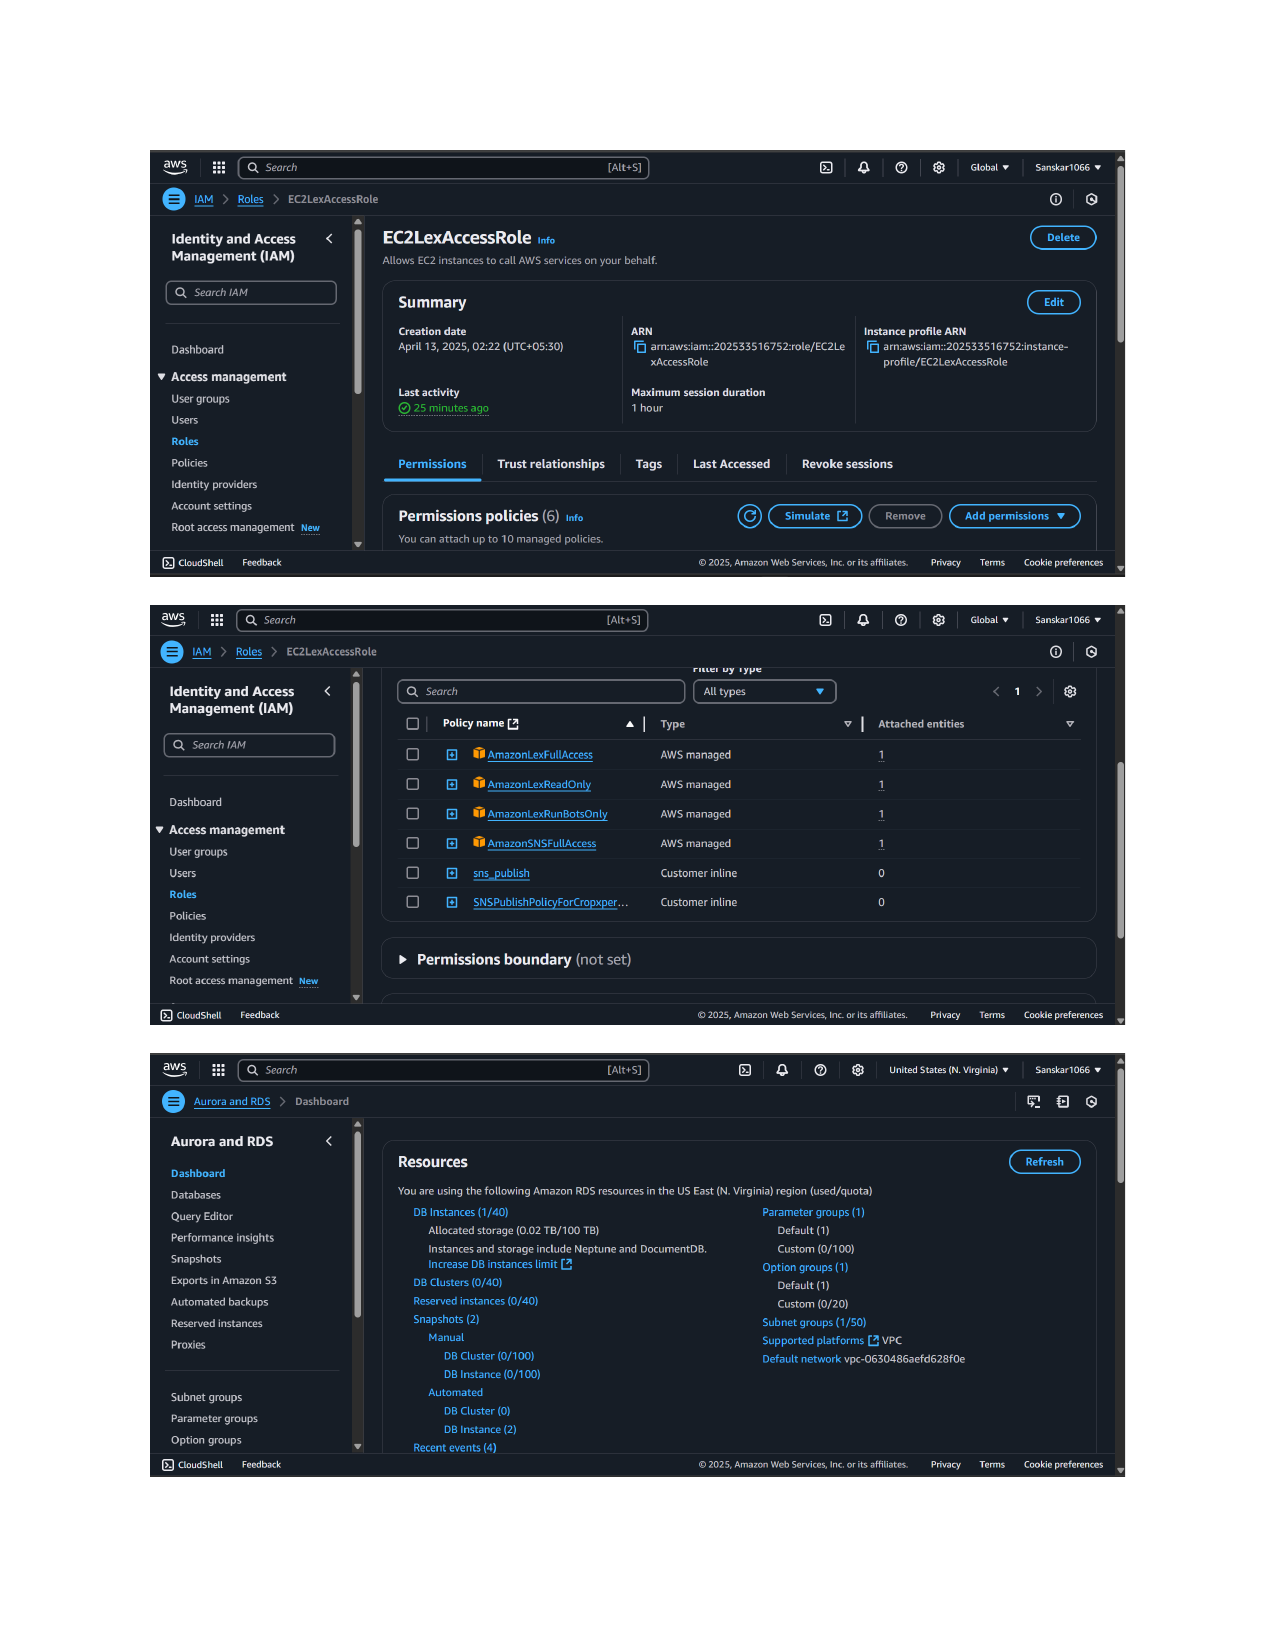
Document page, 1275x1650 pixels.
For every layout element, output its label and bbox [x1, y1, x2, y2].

picture [150, 150, 1125, 577]
picture [150, 605, 1125, 1025]
picture [150, 1053, 1125, 1477]
